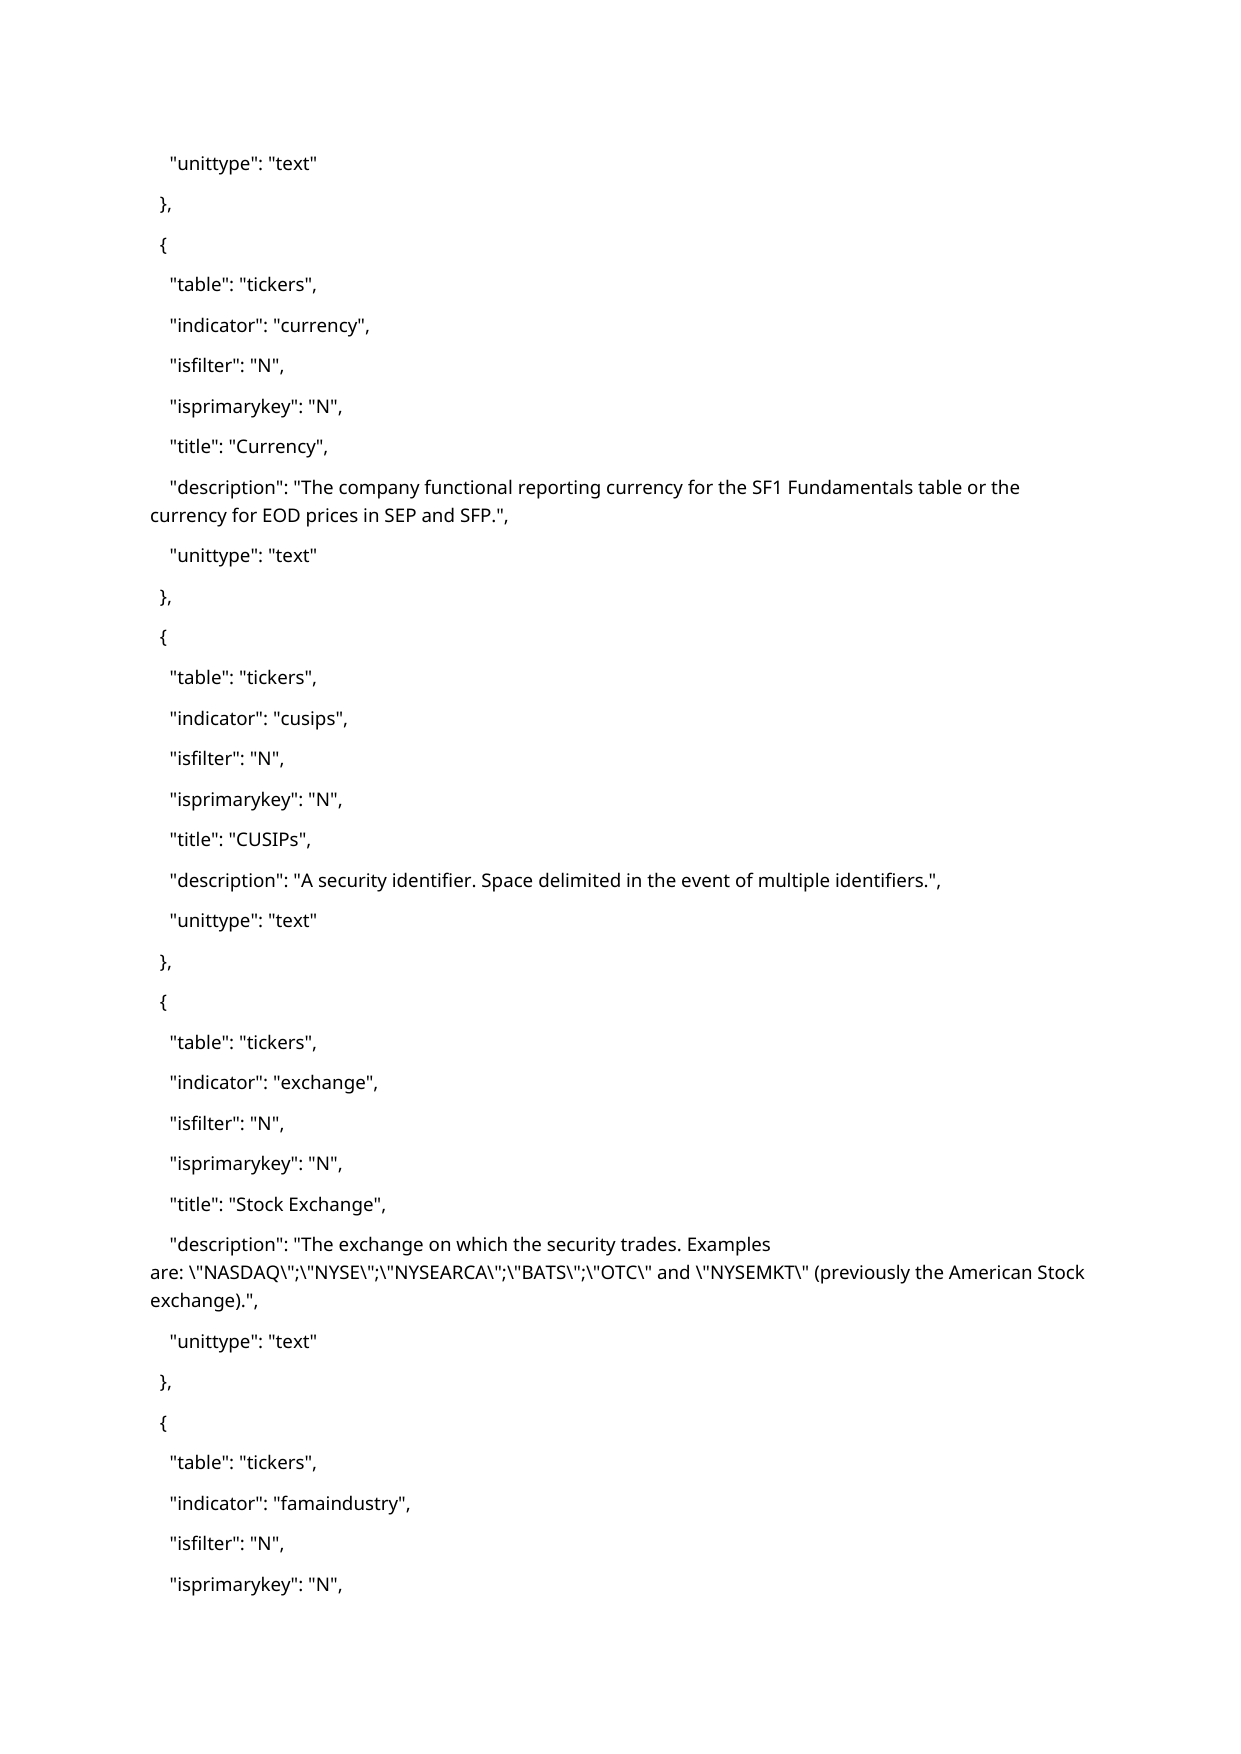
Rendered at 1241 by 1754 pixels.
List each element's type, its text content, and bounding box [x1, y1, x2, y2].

text "description": "The company functional reporting currency for the SF1 Fundamentals table or the currency for EOD prices in SEP and SFP.", [150, 474, 1090, 528]
text }, [150, 191, 1090, 216]
text "isprimarykey": "N", [150, 393, 1090, 419]
text "title": "Currency", [150, 434, 1090, 459]
text "indicator": "currency", [150, 312, 1090, 338]
text "isfilter": "N", [150, 353, 1090, 378]
text { [150, 231, 1090, 257]
text "unittype": "text" [150, 150, 1090, 176]
text "table": "tickers", [150, 272, 1090, 297]
text }, [150, 583, 1090, 609]
text "unittype": "text" [150, 543, 1090, 568]
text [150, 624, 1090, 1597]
